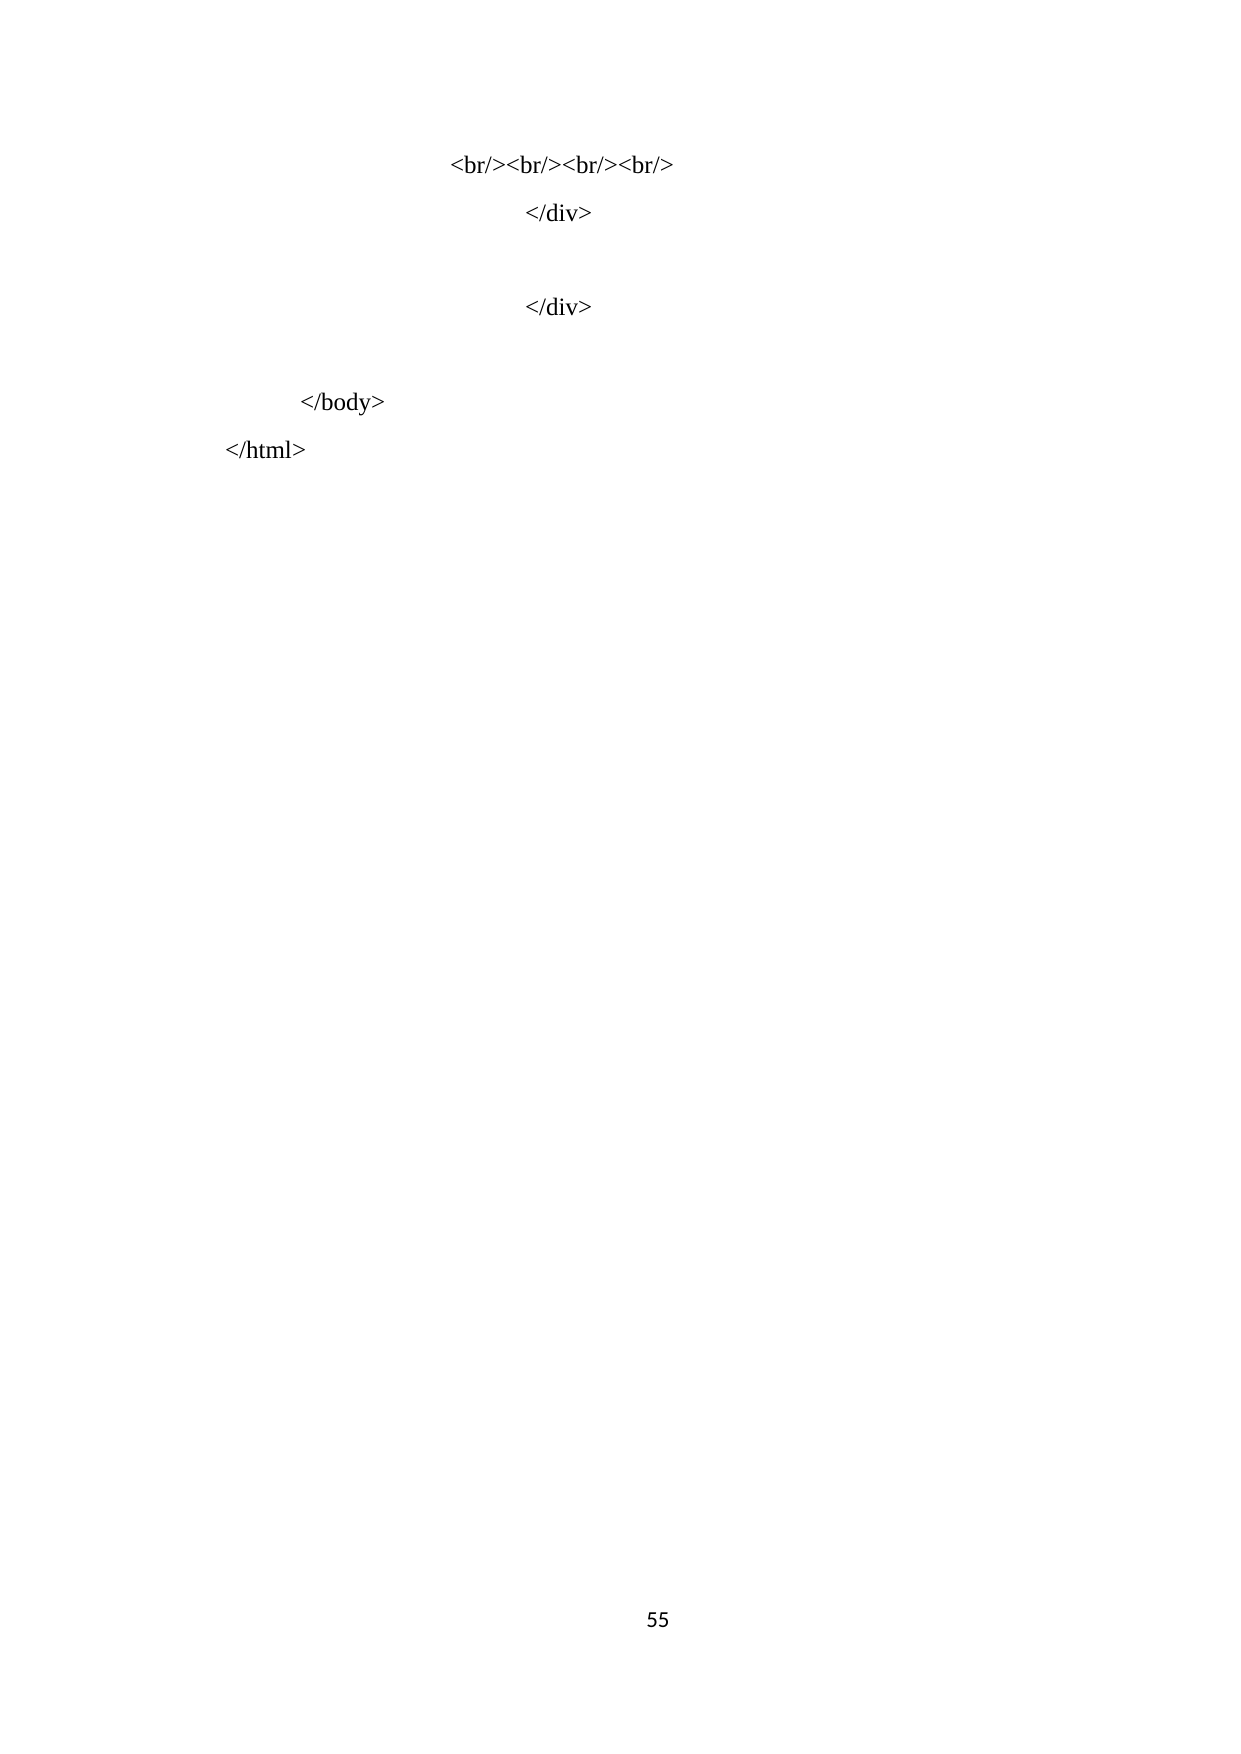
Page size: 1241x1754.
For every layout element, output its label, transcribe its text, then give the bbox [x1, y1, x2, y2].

text </body> [225, 387, 1090, 416]
text </div> [225, 292, 1090, 321]
text </div> [225, 198, 1090, 226]
text <br/><br/><br/><br/> [225, 150, 1090, 179]
text </html> [225, 435, 1090, 463]
